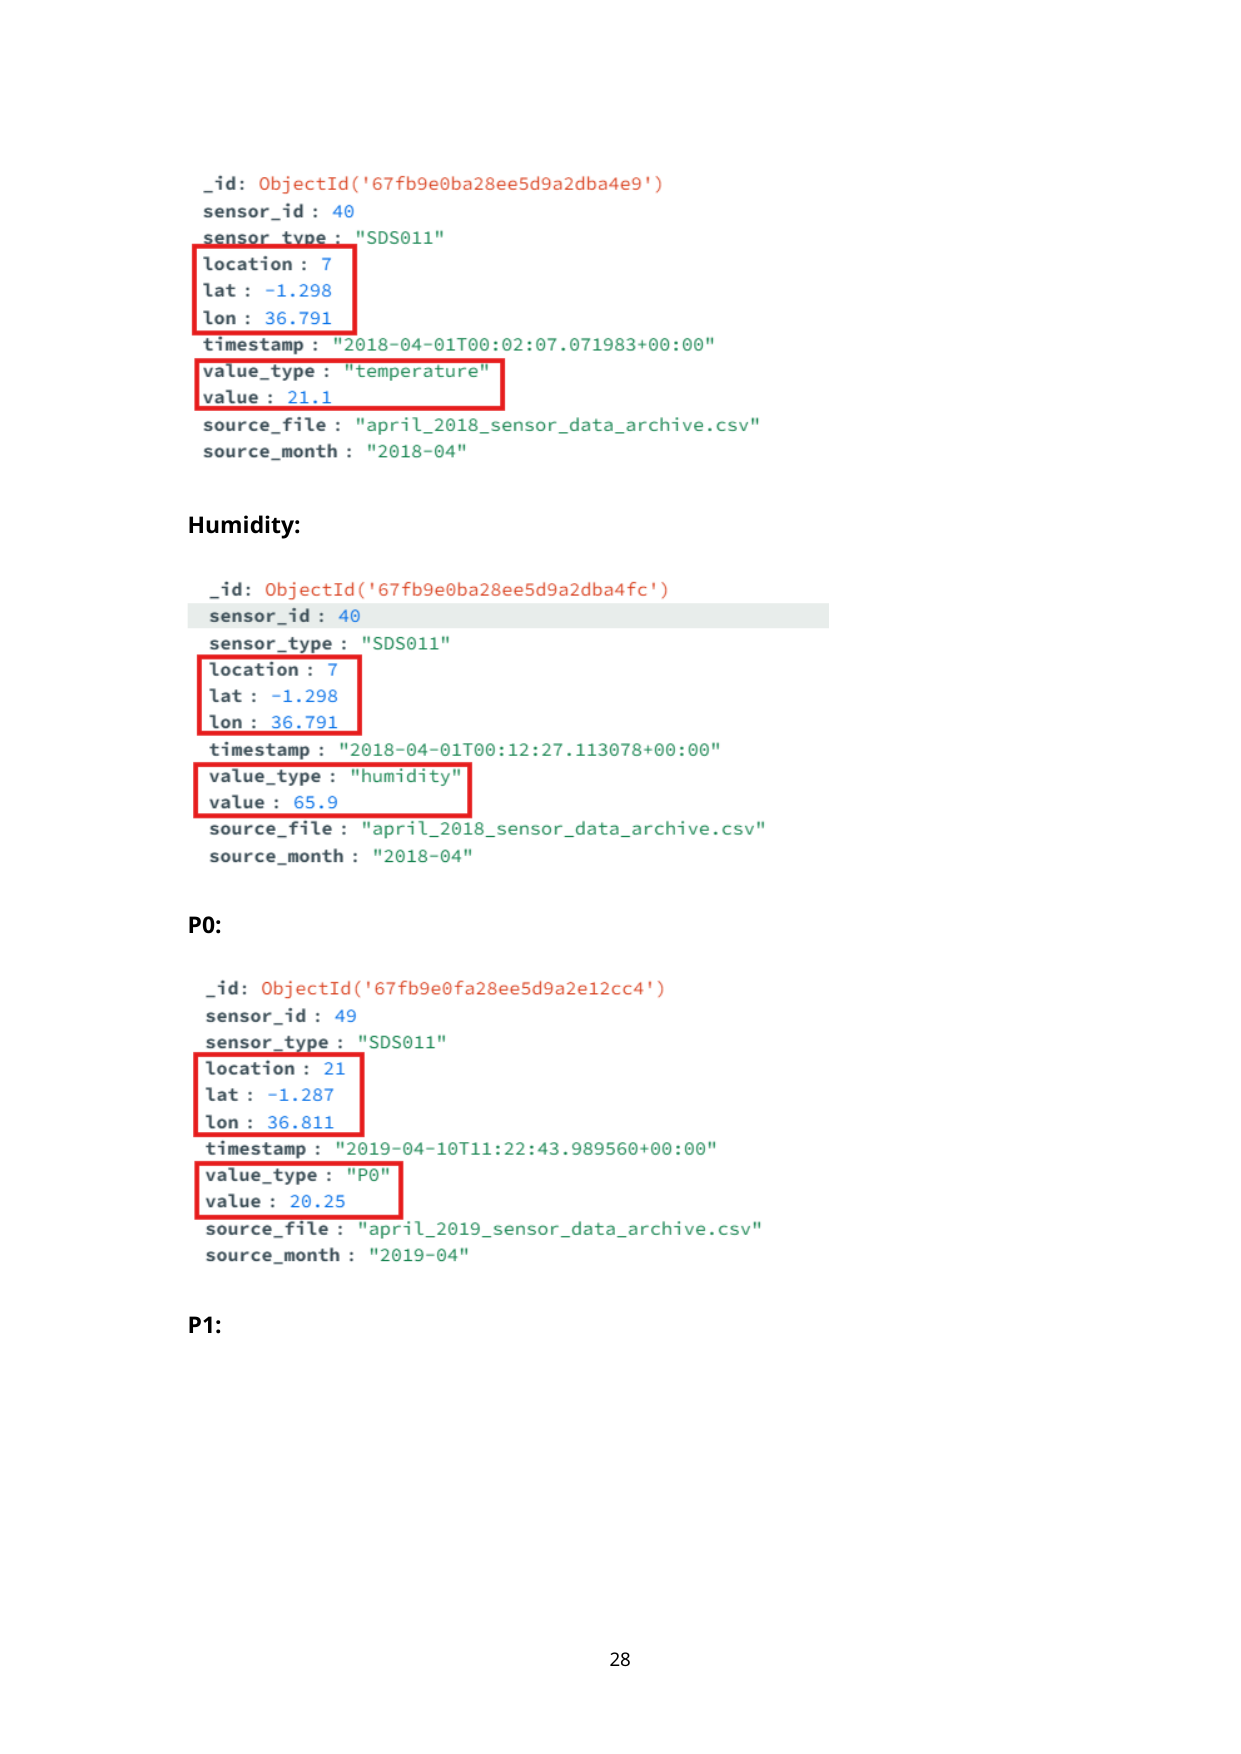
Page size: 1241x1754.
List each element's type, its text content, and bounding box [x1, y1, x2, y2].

text P0: [187, 908, 1053, 941]
text Humidity: [187, 508, 1053, 541]
picture [187, 562, 829, 871]
picture [187, 162, 777, 465]
picture [187, 962, 789, 1270]
text P1: [187, 1309, 1053, 1341]
